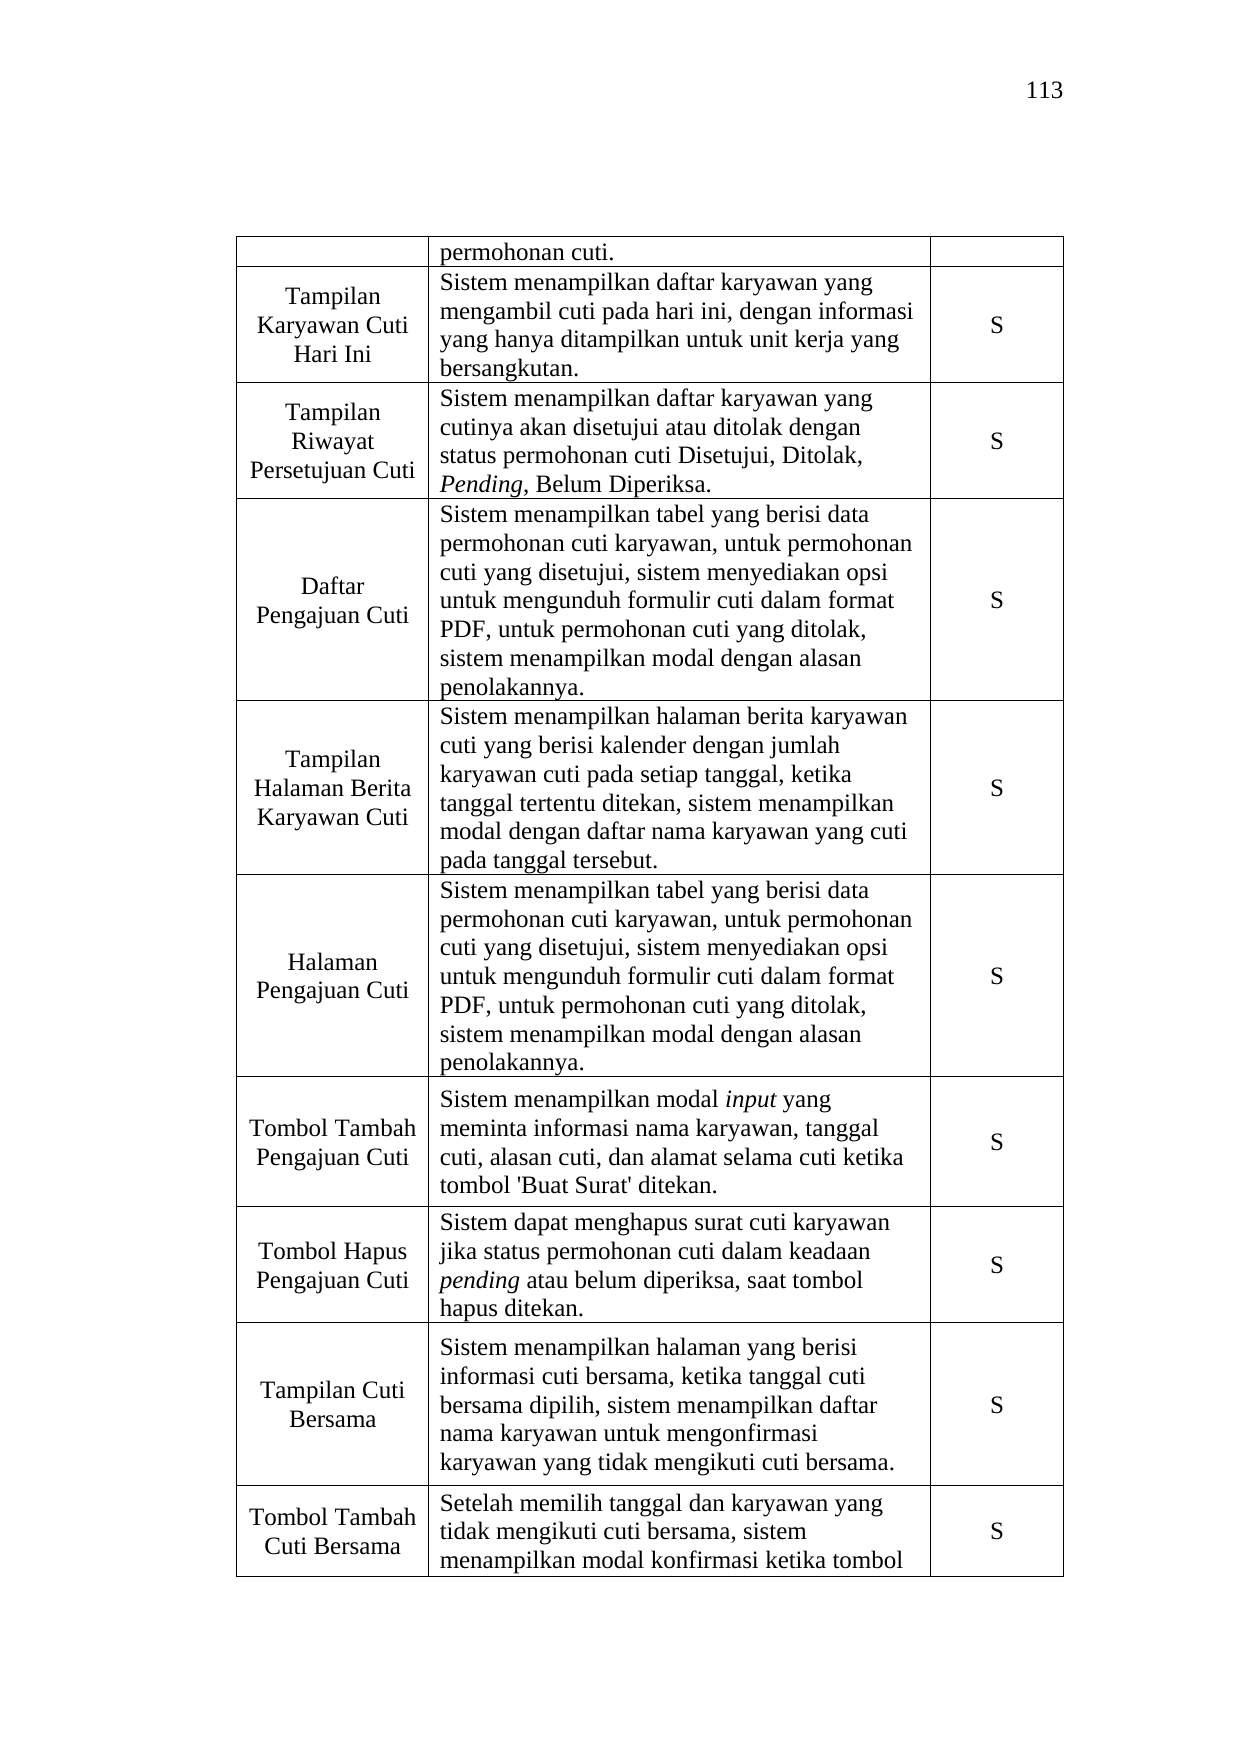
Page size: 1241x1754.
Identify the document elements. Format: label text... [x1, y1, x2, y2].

table_cell Sistem menampilkan tabel yang berisi data permohonan cuti karyawan, untuk permohonan cuti yang disetujui, sistem menyediakan opsi untuk mengunduh formulir cuti dalam format PDF, untuk permohonan cuti yang ditolak, sistem menampilkan modal dengan alasan penolakannya. [429, 875, 930, 1076]
table_cell Sistem menampilkan halaman berita karyawan cuti yang berisi kalender dengan jumlah karyawan cuti pada setiap tanggal, ketika tanggal tertentu ditekan, sistem menampilkan modal dengan daftar nama karyawan yang cuti pada tanggal tersebut. [429, 701, 930, 874]
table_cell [237, 237, 428, 266]
table_cell Tampilan Halaman Berita Karyawan Cuti [237, 701, 428, 874]
table_cell Tampilan Cuti Bersama [237, 1323, 428, 1485]
table_cell S [931, 1323, 1063, 1485]
table_cell S [931, 383, 1063, 498]
table_cell Tombol Tambah Pengajuan Cuti [237, 1077, 428, 1206]
table_cell Tampilan Riwayat Persetujuan Cuti [237, 383, 428, 498]
table_cell Tombol Hapus Pengajuan Cuti [237, 1207, 428, 1322]
table_cell Daftar Pengajuan Cuti [237, 499, 428, 700]
table_cell S [931, 1207, 1063, 1322]
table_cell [237, 1486, 428, 1576]
table_cell Sistem menampilkan daftar karyawan yang cutinya akan disetujui atau ditolak dengan status permohonan cuti Disetujui, Ditolak, Pending, Belum Diperiksa. [429, 383, 930, 498]
table_cell Sistem menampilkan daftar karyawan yang mengambil cuti pada hari ini, dengan informasi yang hanya ditampilkan untuk unit kerja yang bersangkutan. [429, 267, 930, 382]
table_cell Sistem menampilkan tabel yang berisi data permohonan cuti karyawan, untuk permohonan cuti yang disetujui, sistem menyediakan opsi untuk mengunduh formulir cuti dalam format PDF, untuk permohonan cuti yang ditolak, sistem menampilkan modal dengan alasan penolakannya. [429, 499, 930, 700]
table_cell S [931, 237, 1063, 266]
table_cell S [931, 499, 1063, 700]
table_cell Halaman Pengajuan Cuti [237, 875, 428, 1076]
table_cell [429, 1486, 930, 1576]
table_cell Sistem dapat menghapus surat cuti karyawan jika status permohonan cuti dalam keadaan pending atau belum diperiksa, saat tombol hapus ditekan. [429, 1207, 930, 1322]
table_cell S [931, 875, 1063, 1076]
table_cell Sistem menampilkan modal input yang meminta informasi nama karyawan, tanggal cuti, alasan cuti, dan alamat selama cuti ketika tombol 'Buat Surat' ditekan. [429, 1077, 930, 1206]
table_cell S [931, 1077, 1063, 1206]
table_cell Sistem menampilkan halaman yang berisi informasi cuti bersama, ketika tanggal cuti bersama dipilih, sistem menampilkan daftar nama karyawan untuk mengonfirmasi karyawan yang tidak mengikuti cuti bersama. [429, 1323, 930, 1485]
table_cell S [931, 267, 1063, 382]
table_cell Tampilan Karyawan Cuti Hari Ini [237, 267, 428, 382]
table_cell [429, 237, 930, 266]
table_cell S [931, 1486, 1063, 1576]
table_cell S [931, 701, 1063, 874]
